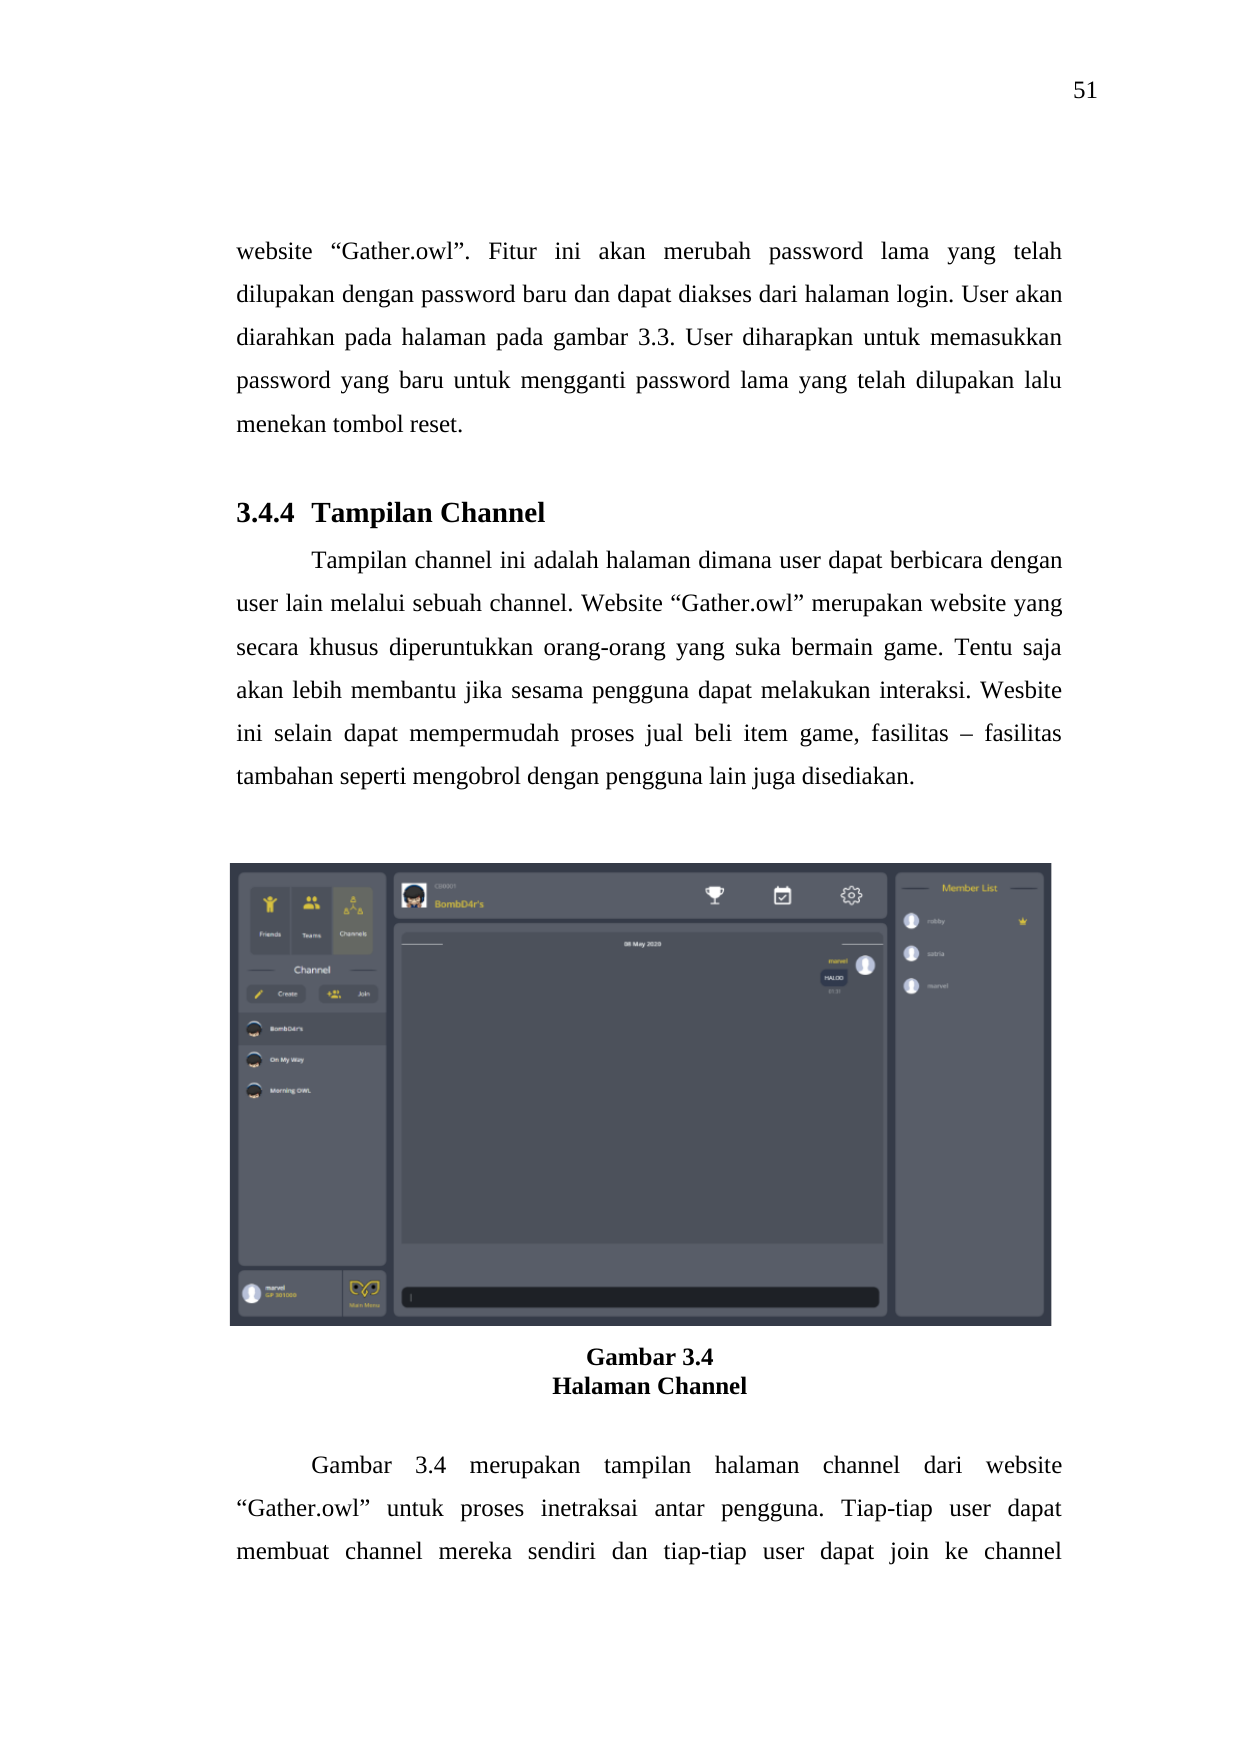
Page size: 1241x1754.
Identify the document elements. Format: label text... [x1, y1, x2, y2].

text Tampilan channel ini adalah halaman dimana user dapat berbicara dengan user lain melalui sebuah channel. Website “Gather.owl” merupakan website yang secara khusus diperuntukkan orang-orang yang suka bermain game. Tentu saja akan lebih membantu jika sesama pengguna dapat melakukan interaksi. Wesbite ini selain dapat mempermudah proses jual beli item game, fasilitas – fasilitas tambahan seperti mengobrol dengan pengguna lain juga disediakan. [236, 545, 1063, 790]
picture [229, 863, 1052, 1326]
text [236, 1450, 1063, 1565]
text 3.4.4 Tampilan Channel [236, 495, 1063, 528]
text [236, 236, 1063, 437]
